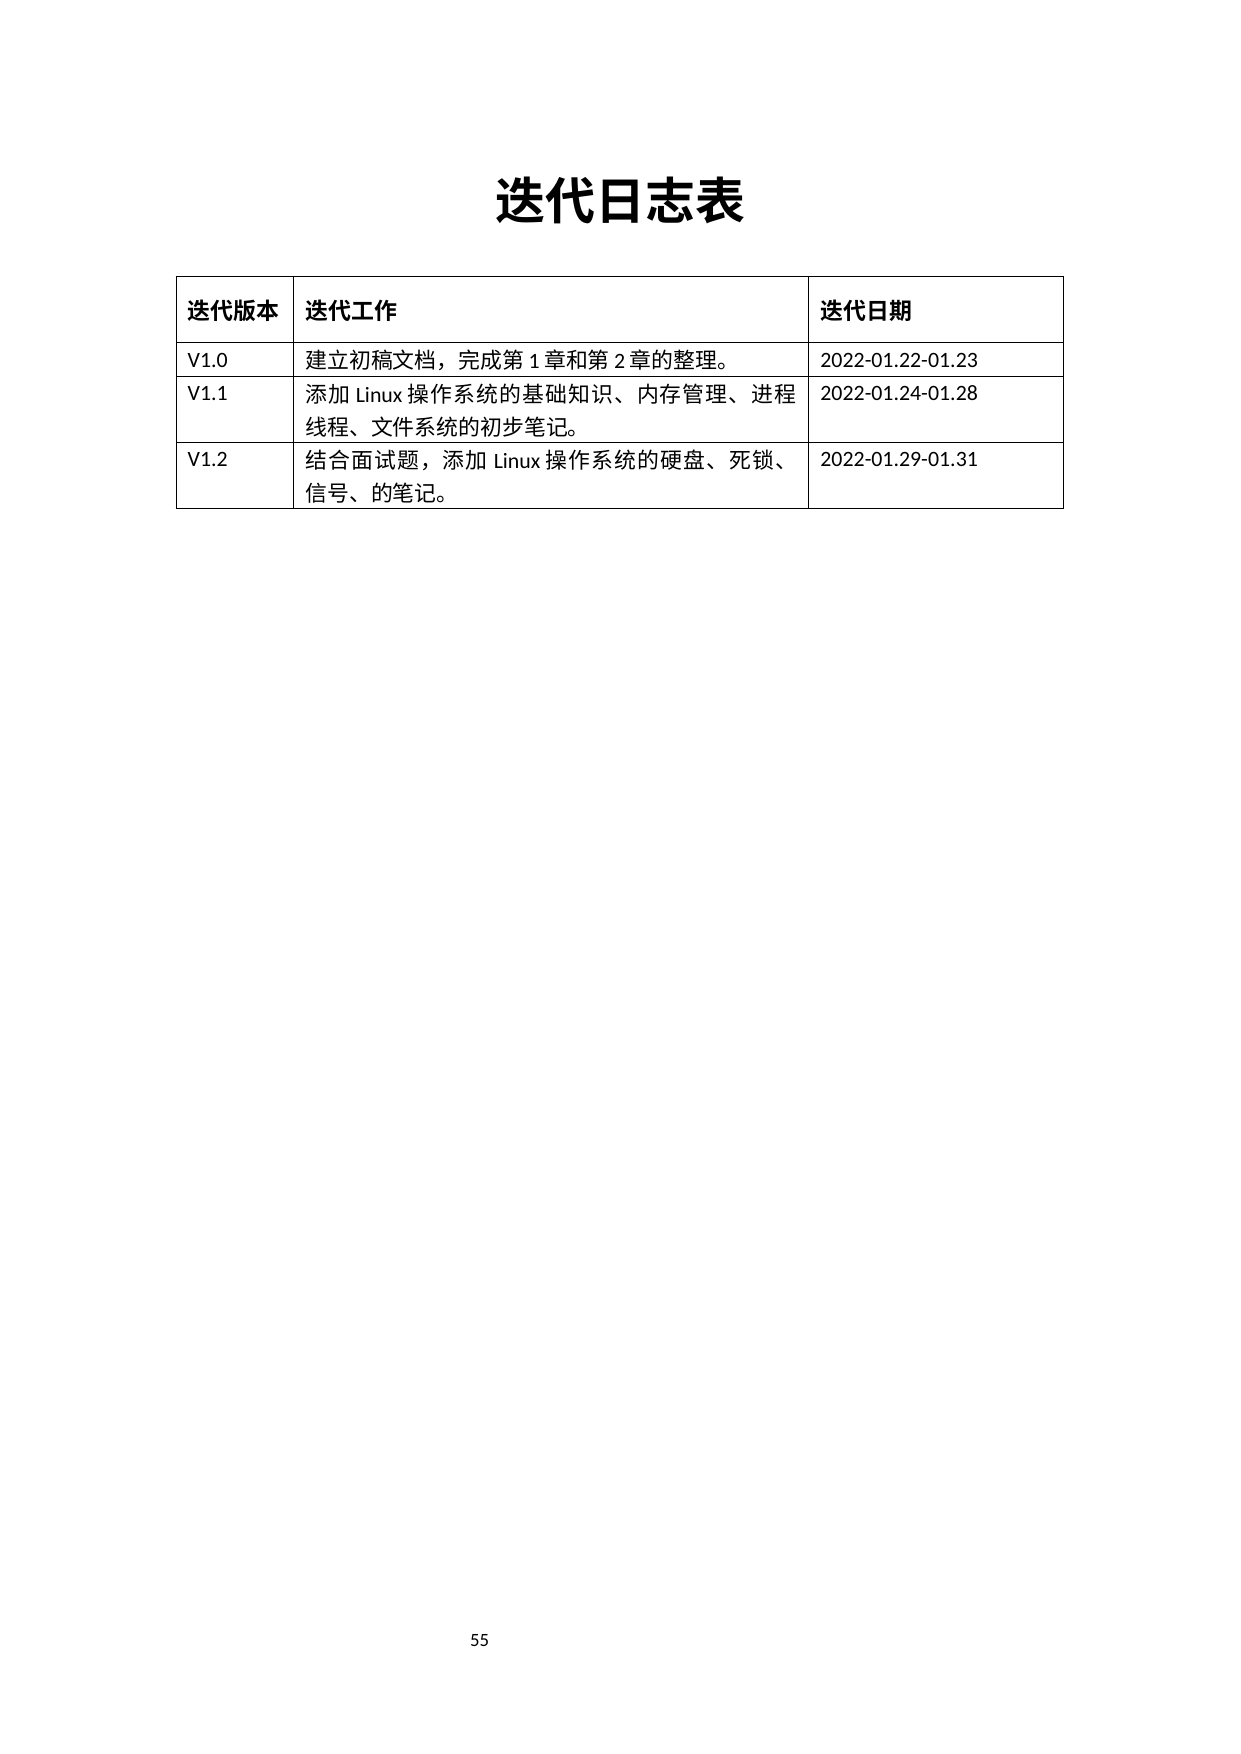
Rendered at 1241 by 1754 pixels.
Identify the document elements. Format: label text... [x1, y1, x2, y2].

table_cell 2022-01.22-01.23 [809, 343, 1063, 376]
table_cell 结合面试题，添加Linux操作系统的硬盘、死锁、信号、的笔记。 [294, 443, 808, 508]
table_cell V1.0 [177, 343, 293, 376]
table_header 迭代工作 [294, 277, 808, 342]
table_cell V1.1 [177, 377, 293, 442]
table_header 迭代日期 [809, 277, 1063, 342]
table_cell V1.2 [177, 443, 293, 508]
table_cell 2022-01.24-01.28 [809, 377, 1063, 442]
table_cell 2022-01.29-01.31 [809, 443, 1063, 508]
table_cell 建立初稿文档，完成第1章和第2章的整理。 [294, 343, 808, 376]
table_cell 添加Linux操作系统的基础知识、内存管理、进程线程、文件系统的初步笔记。 [294, 377, 808, 442]
table_header 迭代版本 [177, 277, 293, 342]
subtitle 迭代日志表 [75, 149, 1165, 247]
